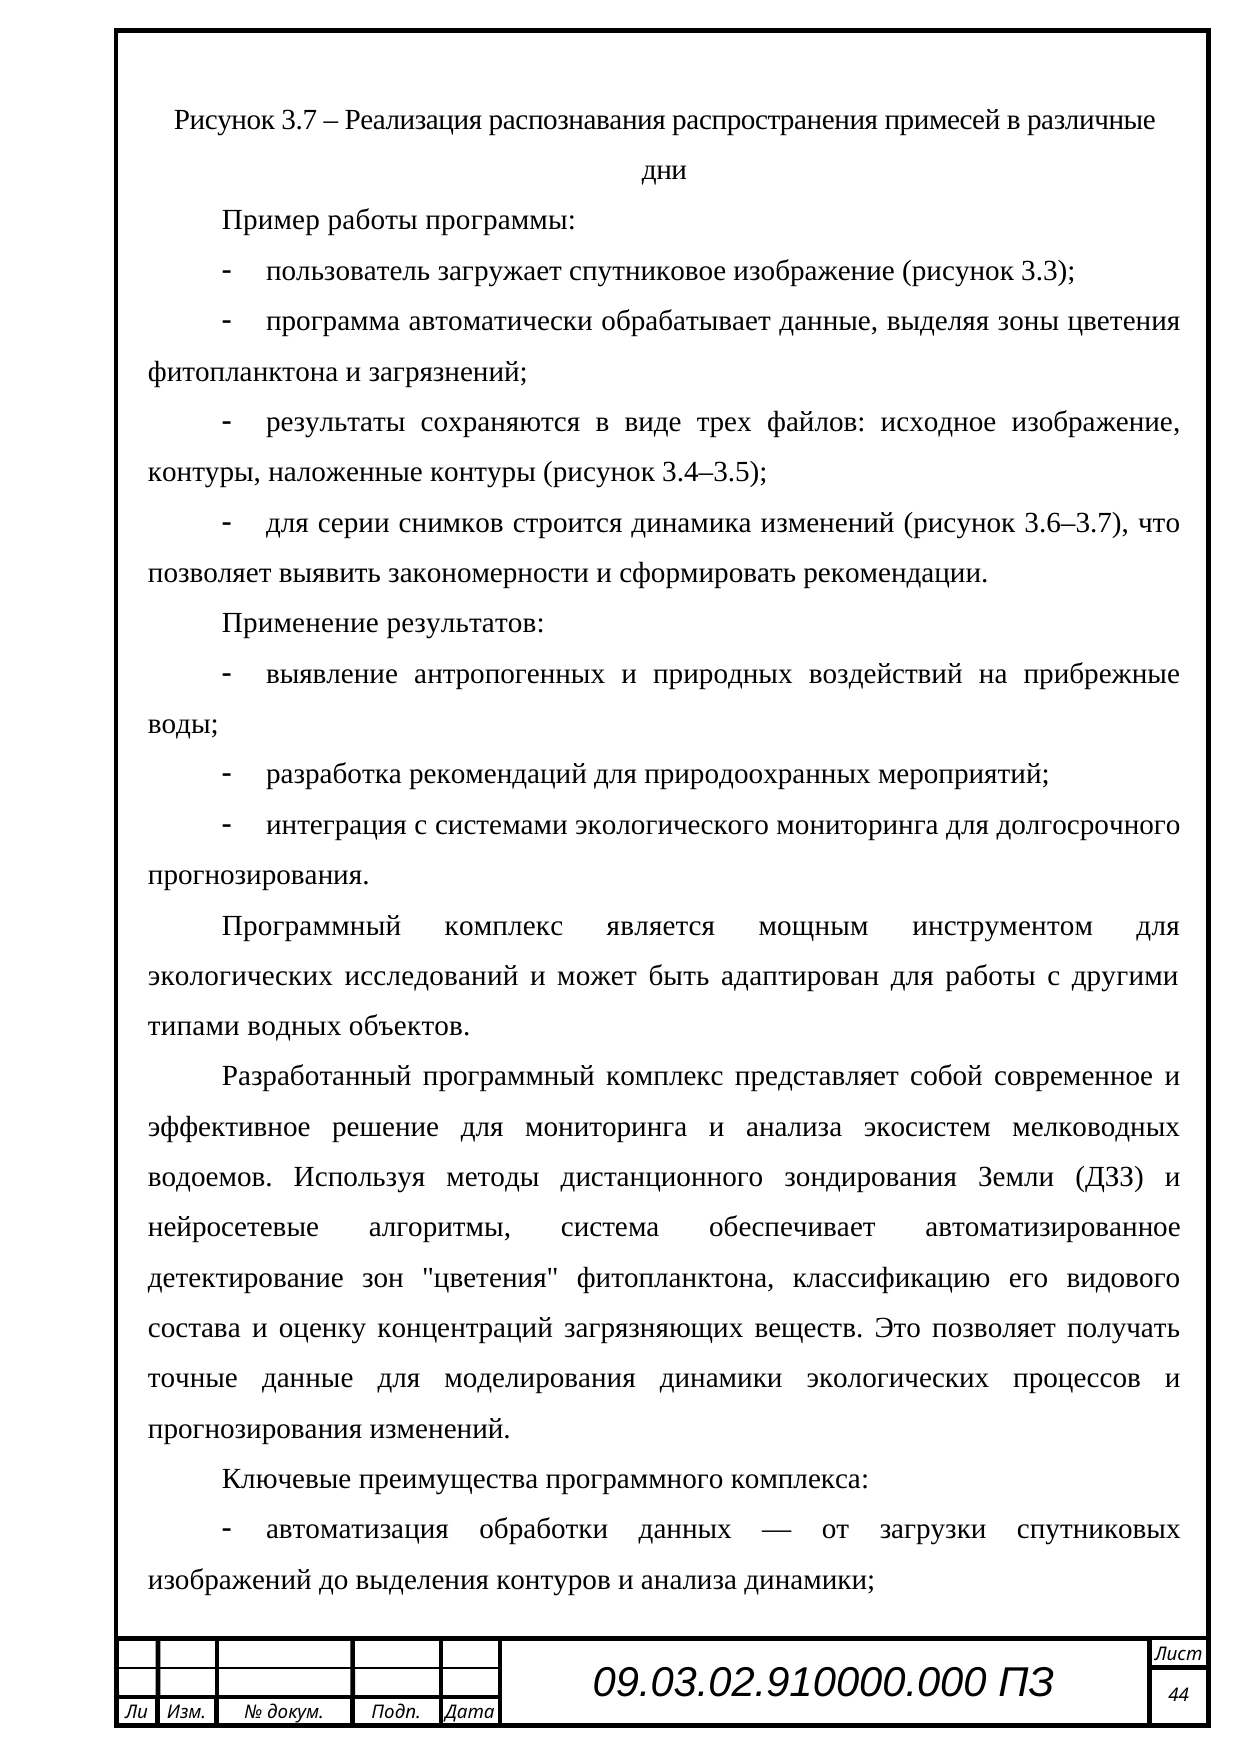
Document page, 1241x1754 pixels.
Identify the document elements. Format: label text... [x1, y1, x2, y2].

text Разработанный программный комплекс представляет собой современное и эффективное решение для мониторинга и анализа экосистем мелководных водоемов. Используя методы дистанционного зондирования Земли (ДЗЗ) и нейросетевые алгоритмы, система обеспечивает автоматизированное детектирование зон "цветения" фитопланктона, классификацию его видового состава и оценку концентраций загрязняющих веществ. Это позволяет получать точные данные для моделирования динамики экологических процессов и прогнозирования изменений. [148, 1058, 1181, 1444]
text Ключевые преимущества программного комплекса: [148, 1461, 1181, 1494]
list результаты сохраняются в виде трех файлов: исходное изображение, контуры, наложенные контуры (рисунок 3.4–3.5); [148, 404, 1181, 488]
list пользователь загружает спутниковое изображение (рисунок 3.3); [148, 253, 1181, 286]
list автоматизация обработки данных — от загрузки спутниковых изображений до выделения контуров и анализа динамики; [148, 1511, 1181, 1595]
text Программный комплекс является мощным инструментом для экологических исследований и может быть адаптирован для работы с другими типами водных объектов. [148, 908, 1181, 1042]
list разработка рекомендаций для природоохранных мероприятий; [148, 756, 1181, 790]
text Рисунок 3.7 – Реализация распознавания распространения примесей в различные дни [148, 102, 1181, 186]
list выявление антропогенных и природных воздействий на прибрежные воды; [148, 656, 1181, 740]
list для серии снимков строится динамика изменений (рисунок 3.6–3.7), что позволяет выявить закономерности и сформировать рекомендации. [148, 505, 1181, 589]
list интеграция с системами экологического мониторинга для долгосрочного прогнозирования. [148, 807, 1181, 891]
list программа автоматически обрабатывает данные, выделяя зоны цветения фитопланктона и загрязнений; [148, 303, 1181, 387]
text Пример работы программы: [148, 202, 1181, 236]
text Применение результатов: [148, 605, 1181, 639]
